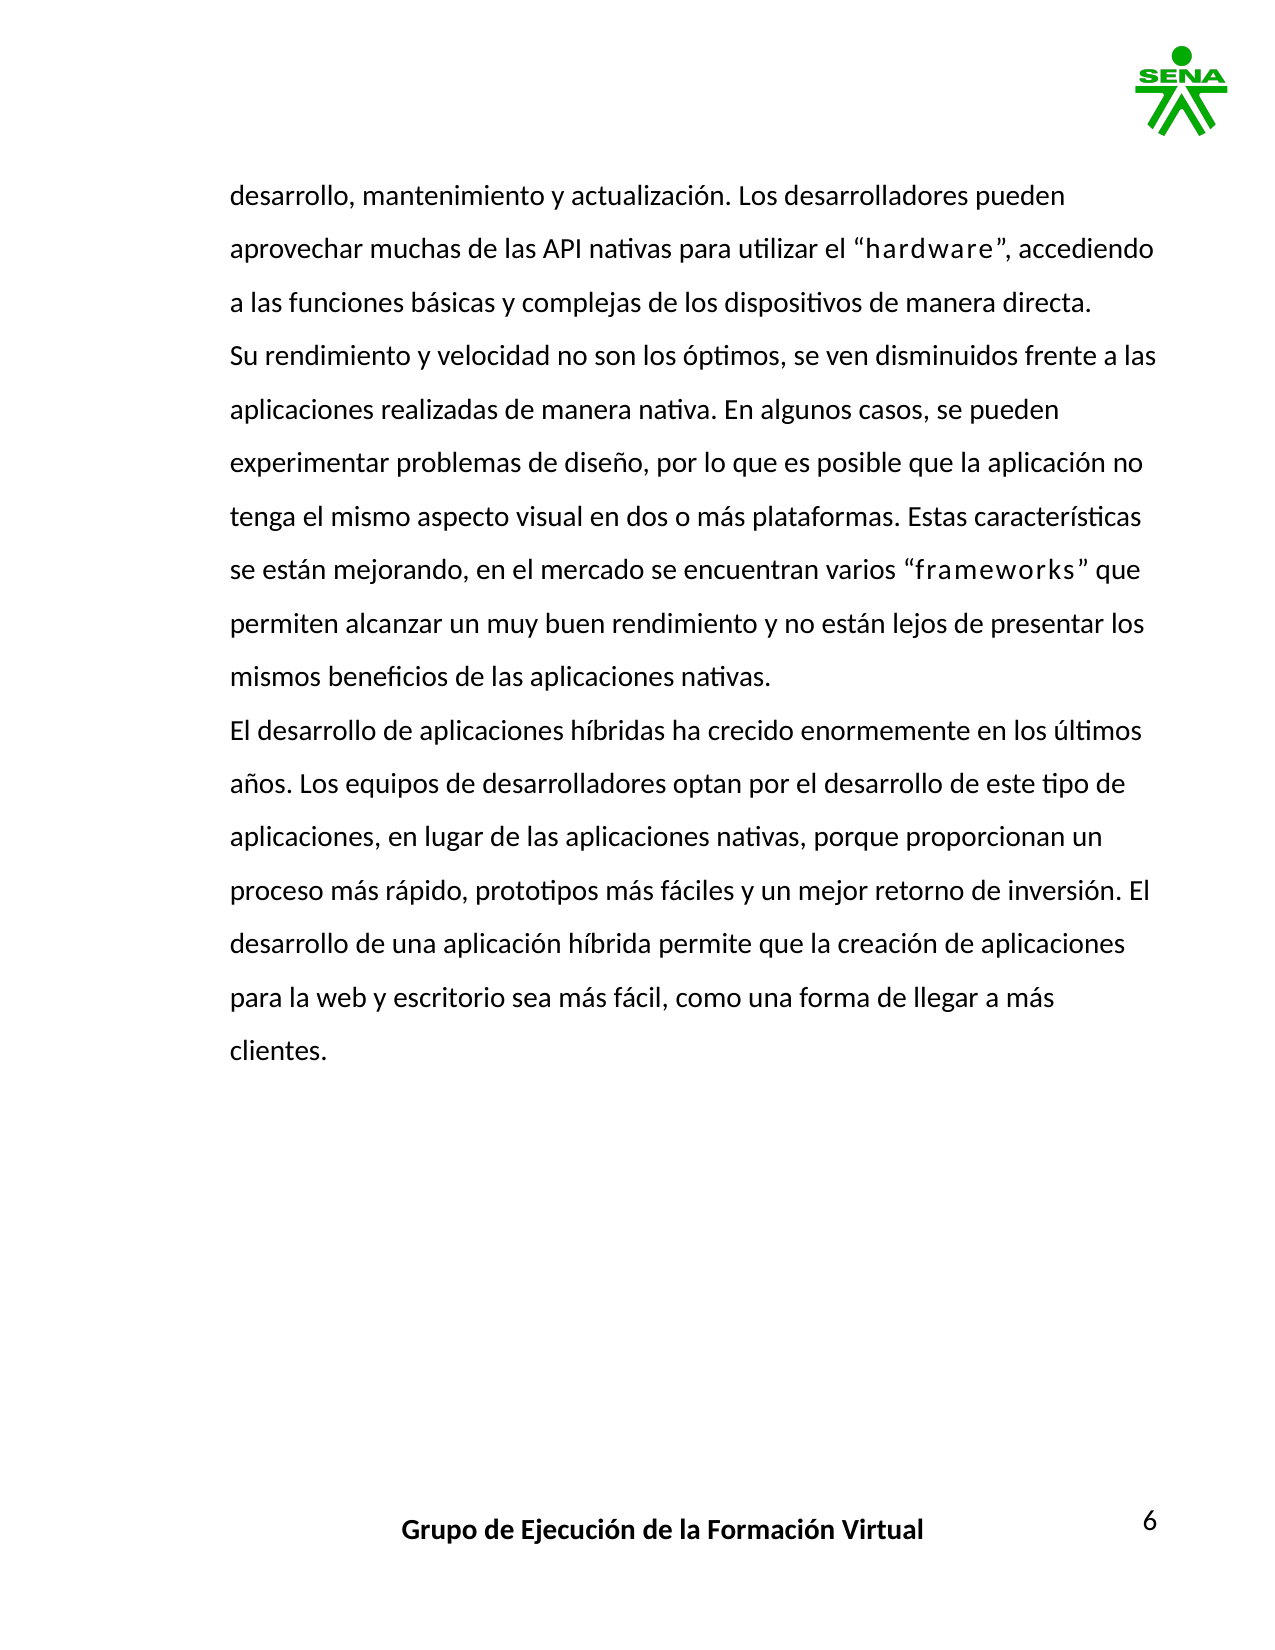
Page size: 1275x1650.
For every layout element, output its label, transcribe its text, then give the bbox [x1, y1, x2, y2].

list Su rendimiento y velocidad no son los óptimos, se ven disminuidos frente a las aplicaciones realizadas de manera nativa. En algunos casos, se pueden experimentar problemas de diseño, por lo que es posible que la aplicación no tenga el mismo aspecto visual en dos o más plataformas. Estas características se están mejorando, en el mercado se encuentran varios “frameworks” que permiten alcanzar un muy buen rendimiento y no están lejos de presentar los mismos beneficios de las aplicaciones nativas. [229, 337, 1157, 694]
list El desarrollo de aplicaciones híbridas ha crecido enormemente en los últimos años. Los equipos de desarrolladores optan por el desarrollo de este tipo de aplicaciones, en lugar de las aplicaciones nativas, porque proporcionan un proceso más rápido, prototipos más fáciles y un mejor retorno de inversión. El desarrollo de una aplicación híbrida permite que la creación de aplicaciones para la web y escritorio sea más fácil, como una forma de llegar a más clientes. [229, 712, 1157, 1068]
picture [1135, 46, 1228, 136]
